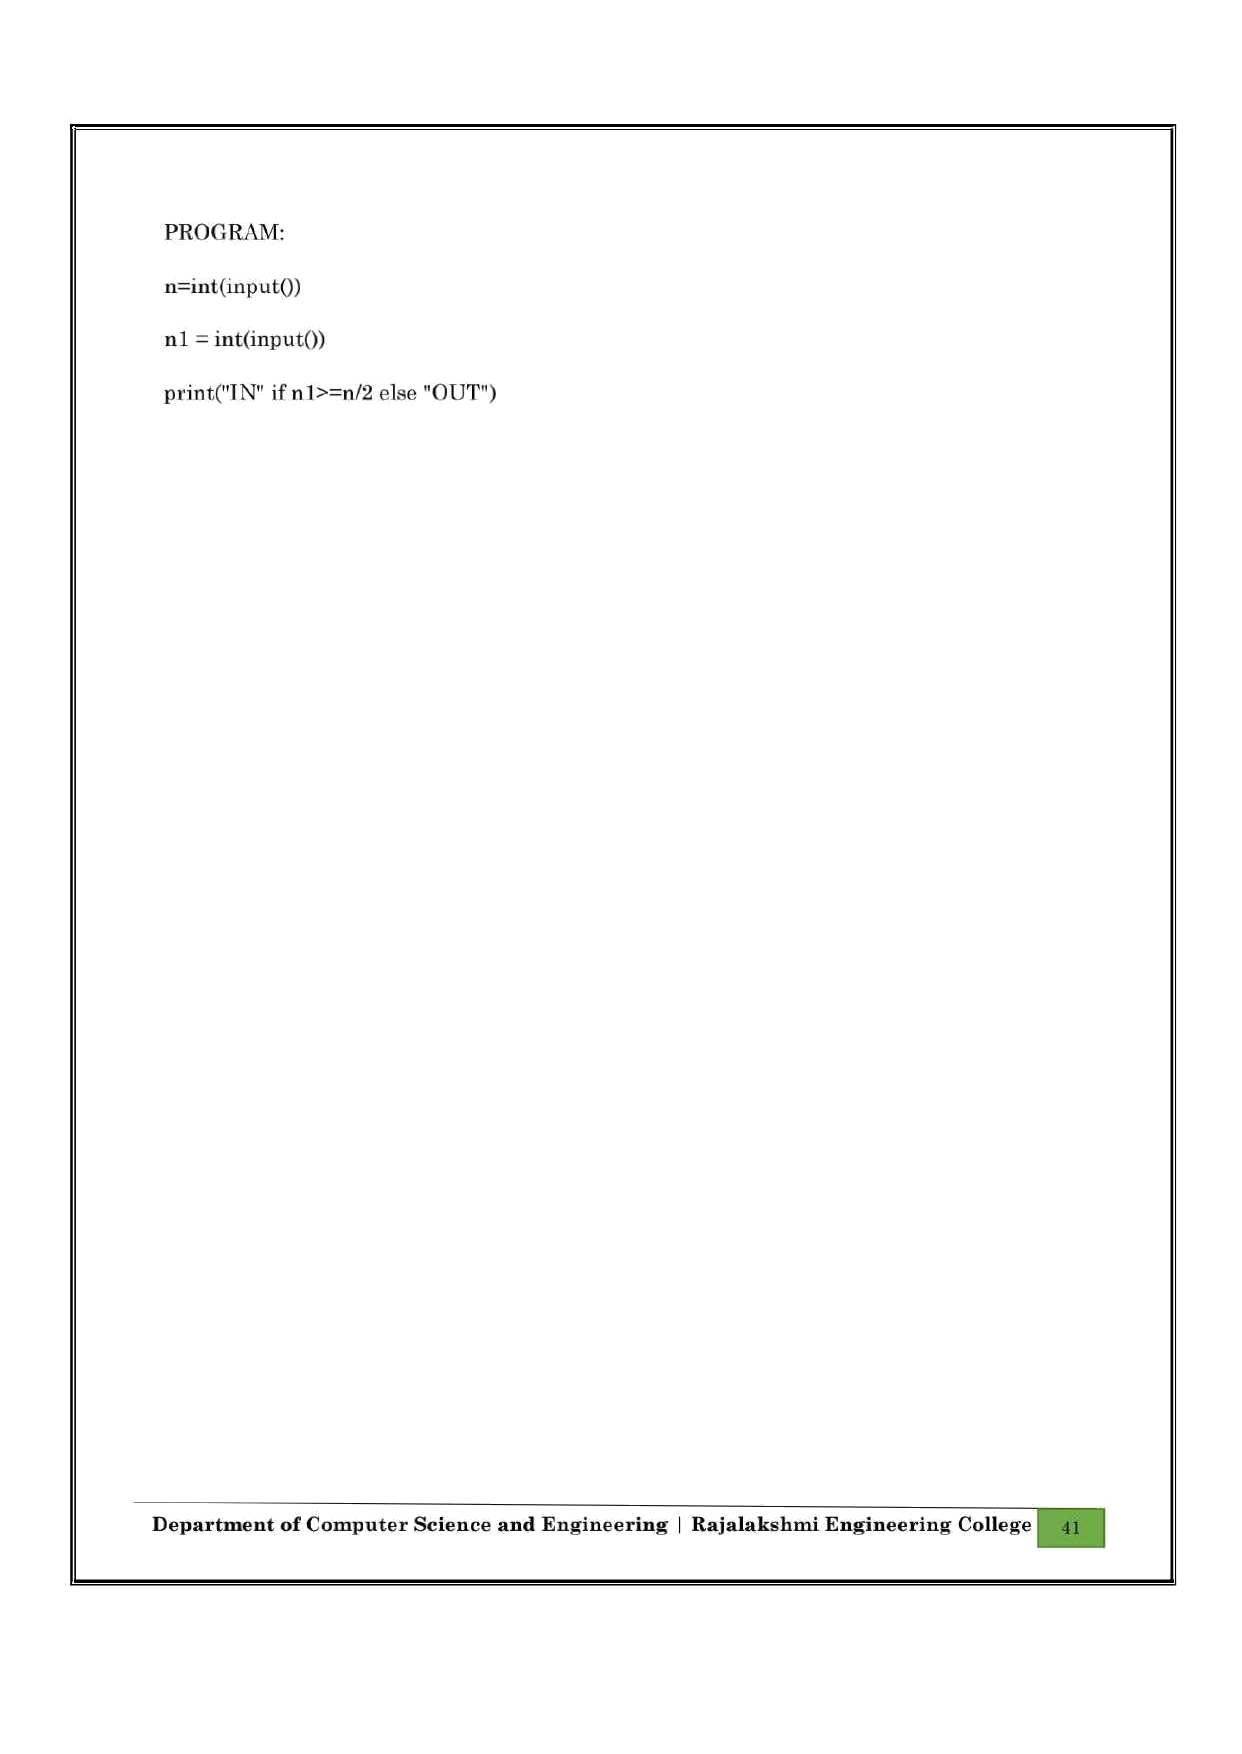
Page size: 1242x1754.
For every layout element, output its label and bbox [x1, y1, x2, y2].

picture [64, 118, 1177, 1586]
